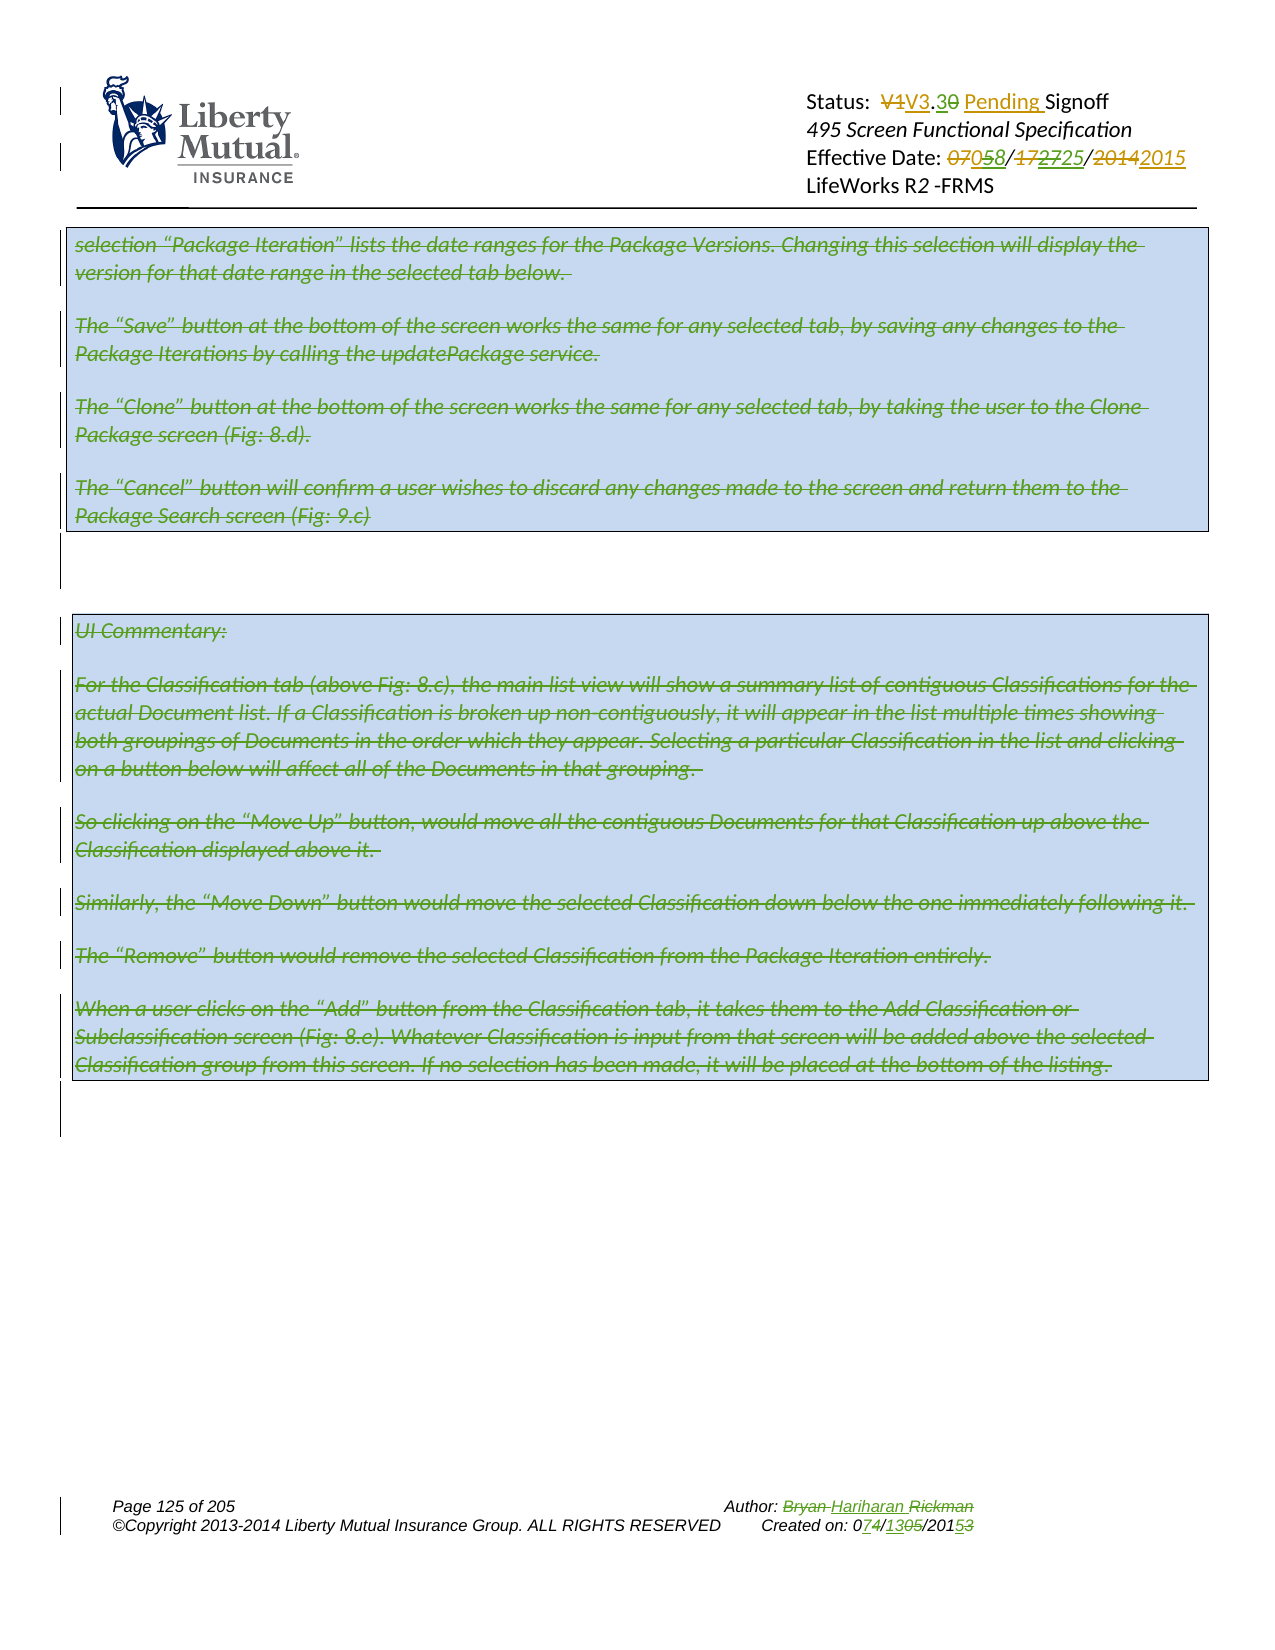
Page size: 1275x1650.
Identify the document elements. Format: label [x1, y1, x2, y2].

picture [80, 52, 322, 206]
